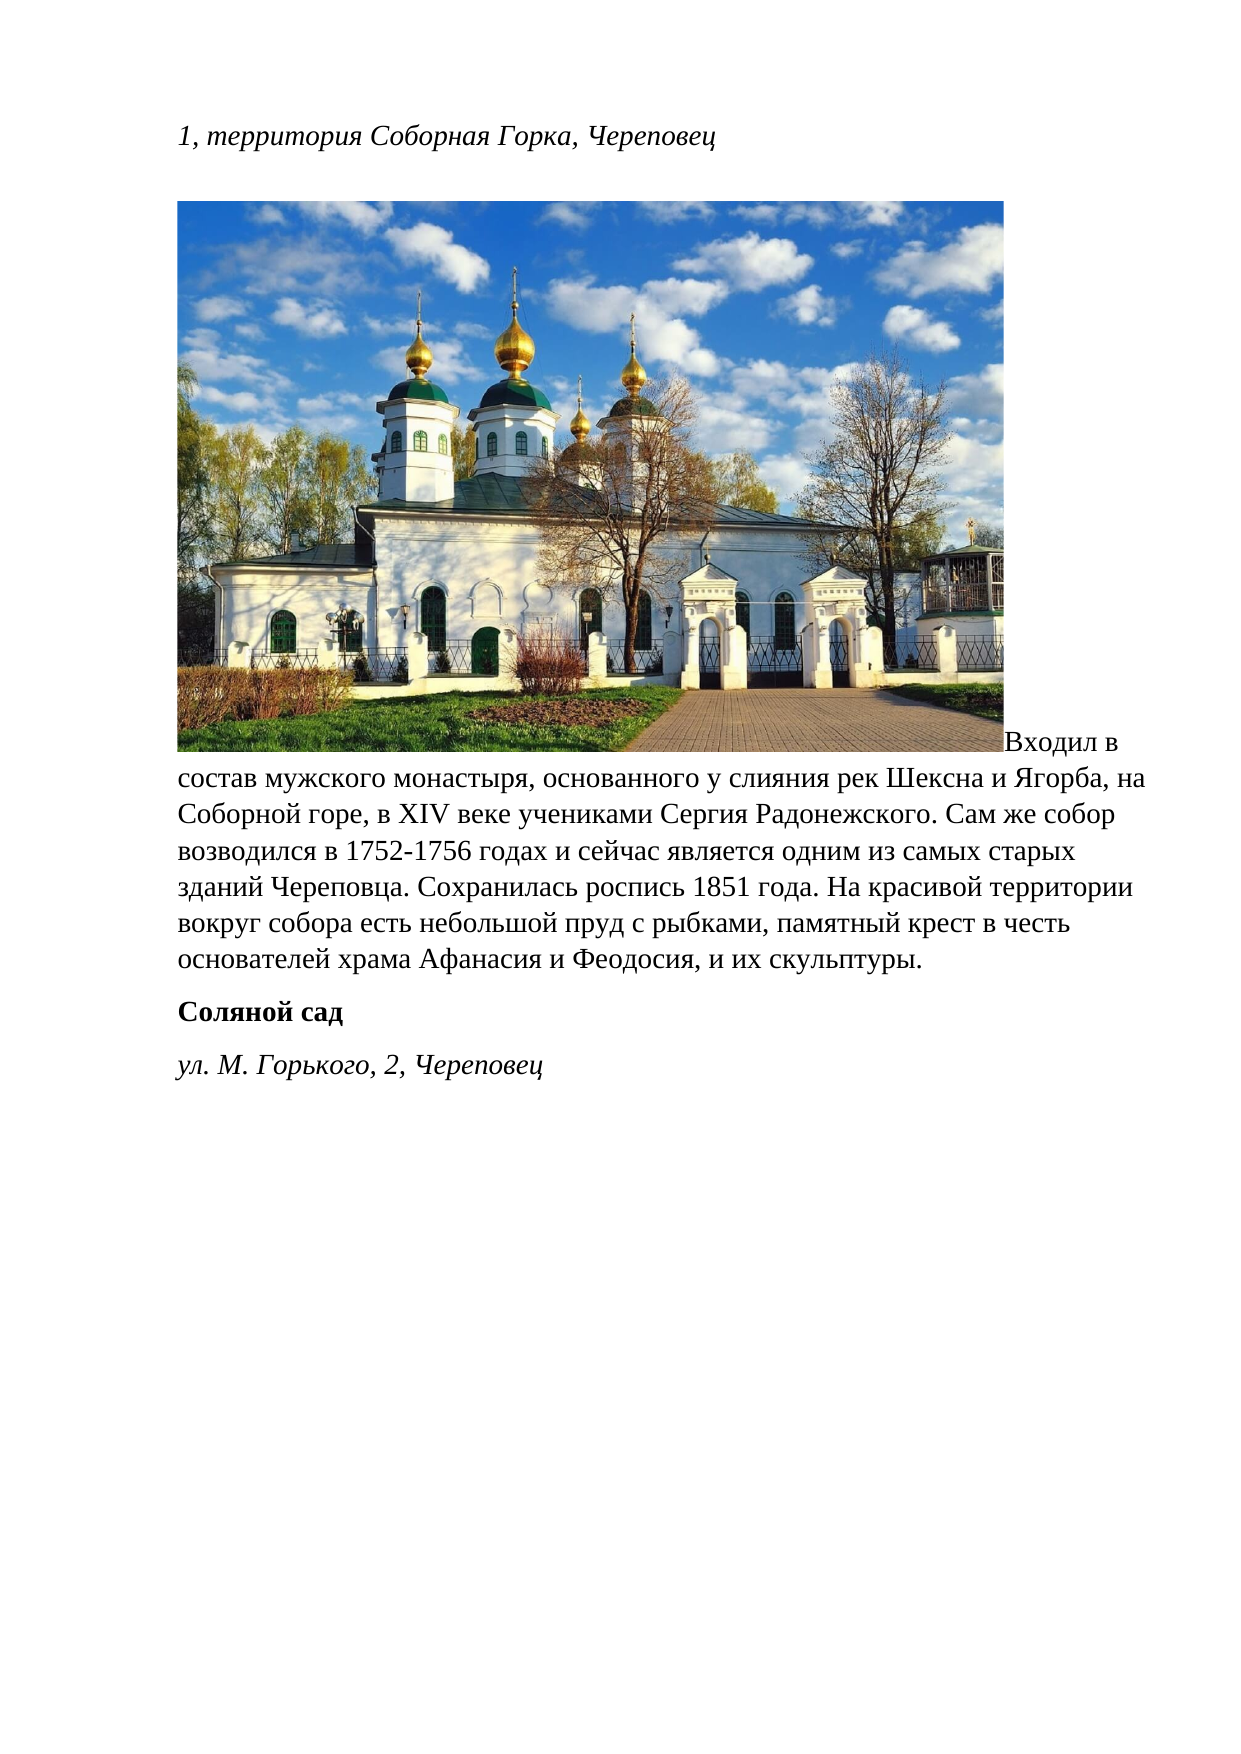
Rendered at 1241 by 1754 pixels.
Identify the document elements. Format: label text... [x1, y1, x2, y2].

text Соляной сад [177, 994, 1152, 1028]
picture [177, 201, 1004, 752]
text ул. М. Горького, 2, Череповец [177, 1047, 1152, 1080]
text 1, территория Соборная Горка, Череповец [177, 118, 1152, 152]
